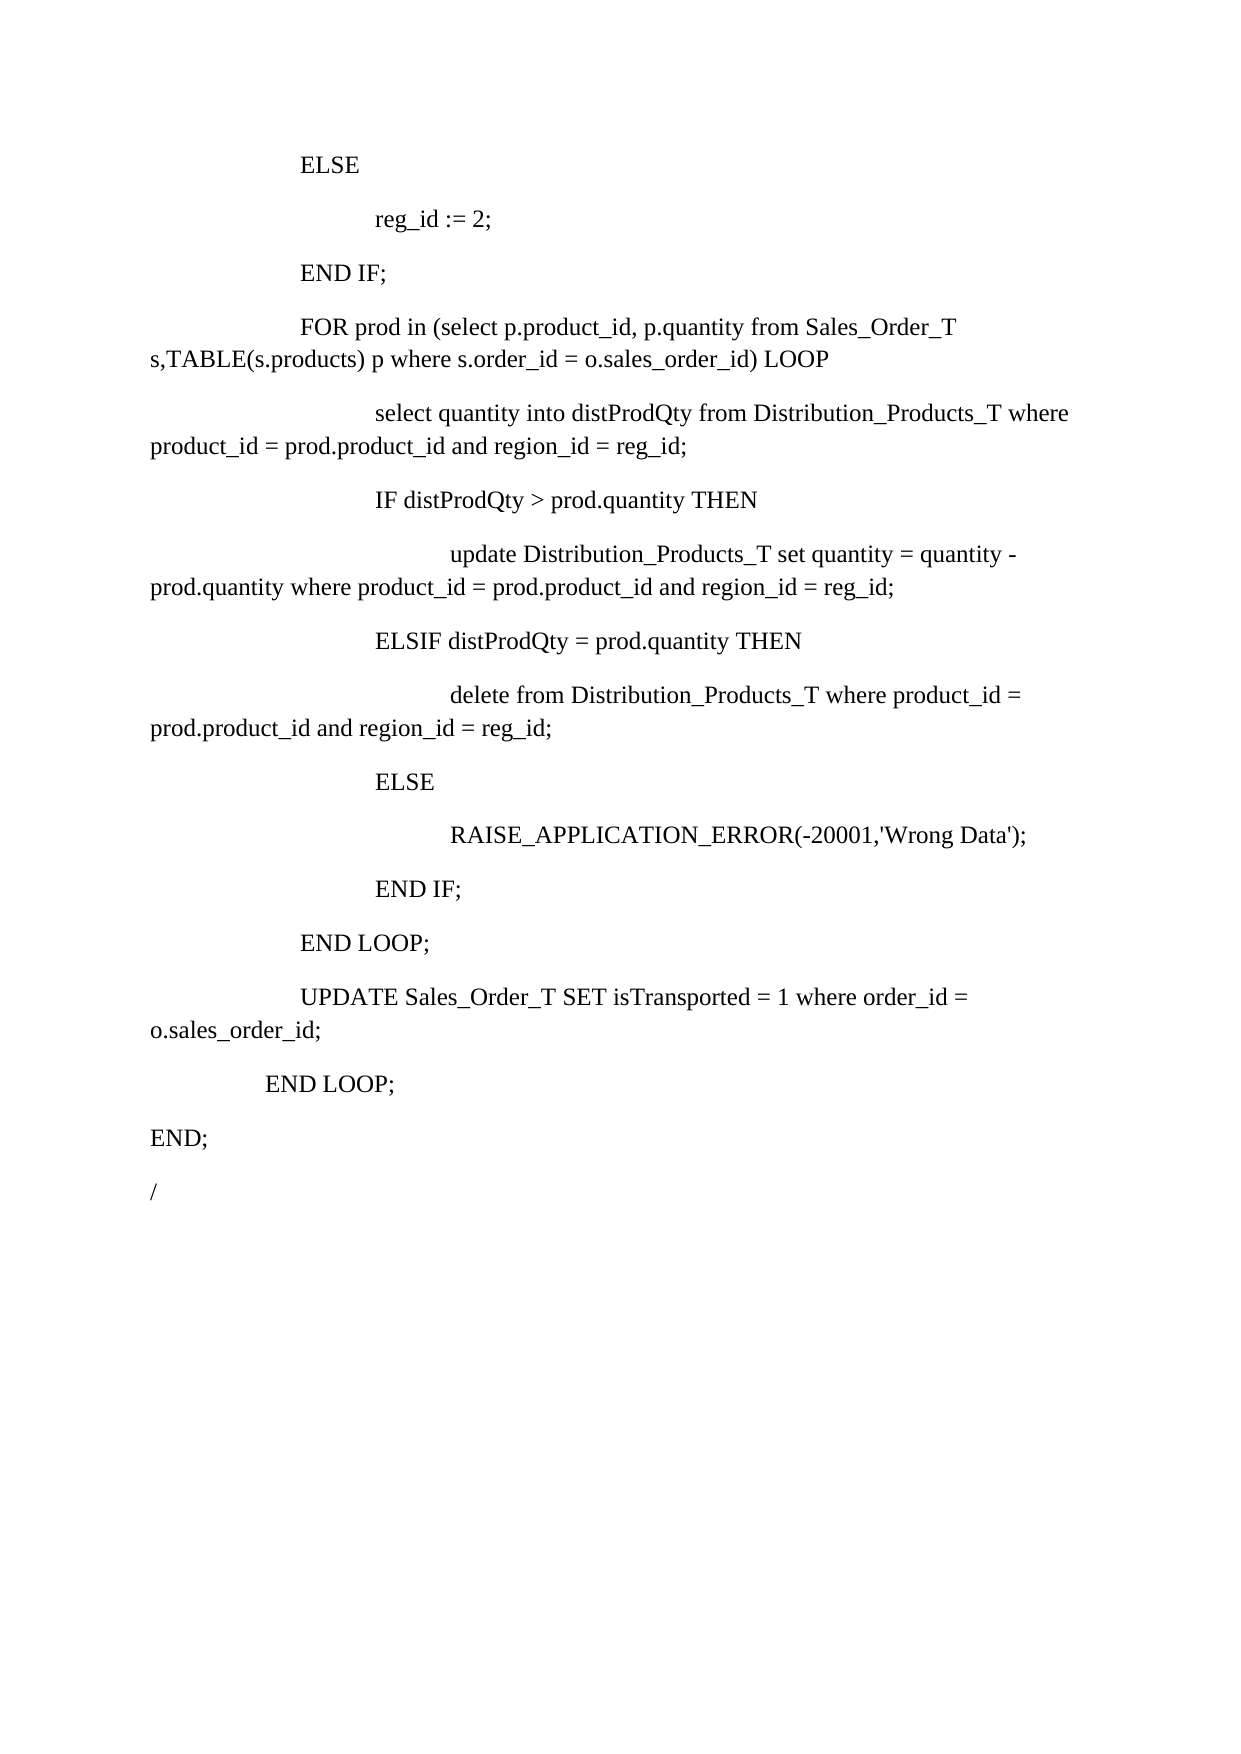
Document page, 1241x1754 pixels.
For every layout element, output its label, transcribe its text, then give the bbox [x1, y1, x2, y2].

text END IF; [150, 874, 1090, 903]
text ELSIF distProdQty = prod.quantity THEN [150, 626, 1090, 655]
text IF distProdQty > prod.quantity THEN [150, 485, 1090, 514]
text / [150, 1177, 1090, 1206]
text END LOOP; [150, 1069, 1090, 1098]
text END LOOP; [150, 928, 1090, 957]
text update Distribution_Products_T set quantity = quantity - prod.quantity where product_id = prod.product_id and region_id = reg_id; [150, 539, 1090, 601]
text select quantity into distProdQty from Distribution_Products_T where product_id = prod.product_id and region_id = reg_id; [150, 398, 1090, 460]
text ELSE [150, 150, 1090, 179]
text END; [150, 1123, 1090, 1152]
text RAISE_APPLICATION_ERROR(-20001,'Wrong Data'); [150, 821, 1090, 849]
text UPDATE Sales_Order_T SET isTransported = 1 where order_id = o.sales_order_id; [150, 982, 1090, 1044]
text FOR prod in (select p.product_id, p.quantity from Sales_Order_T s,TABLE(s.products) p where s.order_id = o.sales_order_id) LOOP [150, 312, 1090, 373]
text ELSE [150, 767, 1090, 796]
text reg_id := 2; [150, 204, 1090, 233]
text delete from Distribution_Products_T where product_id = prod.product_id and region_id = reg_id; [150, 680, 1090, 742]
text END IF; [150, 258, 1090, 286]
